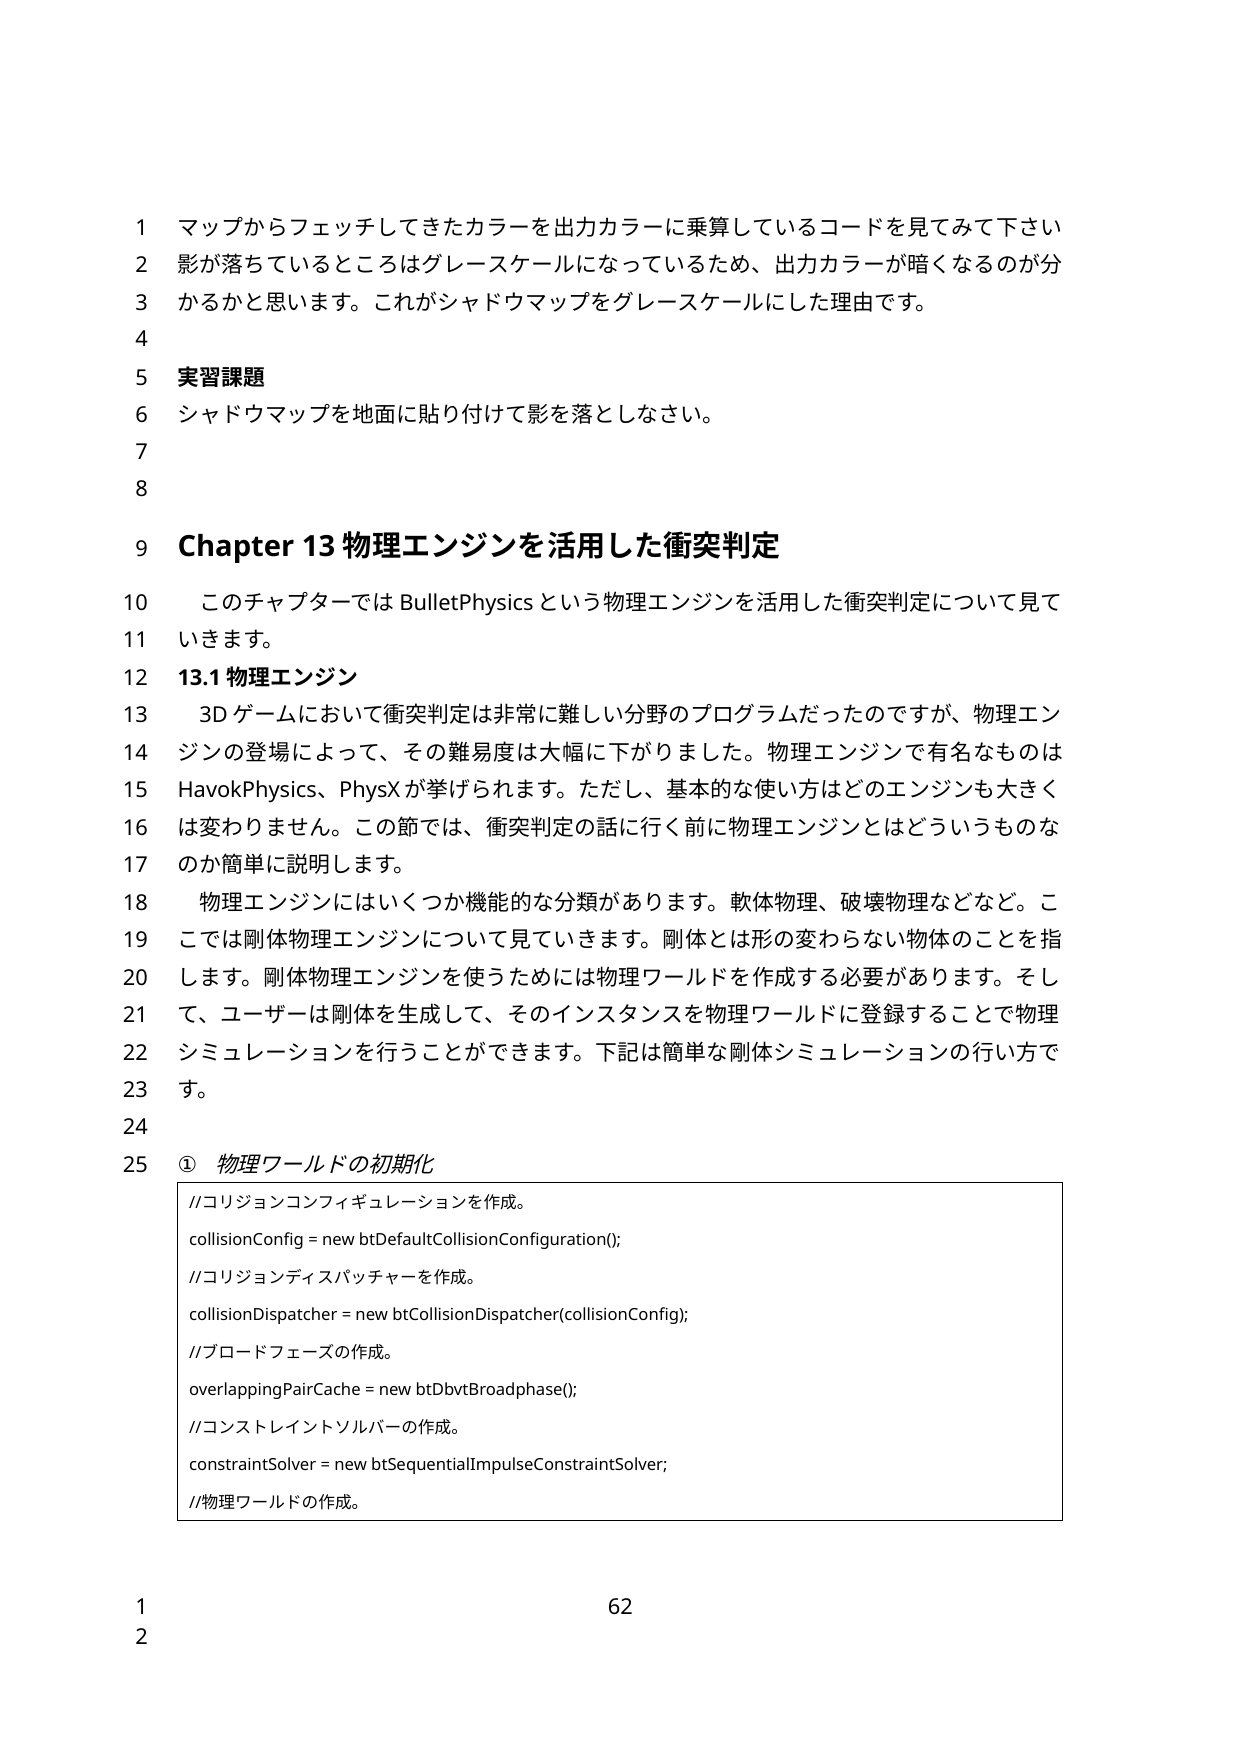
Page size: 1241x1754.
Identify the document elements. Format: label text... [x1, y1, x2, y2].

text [177, 207, 1063, 319]
text 実習課題 [177, 357, 1063, 394]
text 物理エンジンにはいくつか機能的な分類があります。軟体物理、破壊物理などなど。ここでは剛体物理エンジンについて見ていきます。剛体とは形の変わらない物体のことを指します。剛体物理エンジンを使うためには物理ワールドを作成する必要があります。そして、ユーザーは剛体を生成して、そのインスタンスを物理ワールドに登録することで物理シミュレーションを行うことができます。下記は簡単な剛体シミュレーションの行い方です。 [177, 882, 1063, 1107]
text このチャプターではBulletPhysicsという物理エンジンを活用した衝突判定について見ていきます。 [177, 582, 1063, 657]
text Chapter 13 物理エンジンを活用した衝突判定 [177, 507, 1063, 582]
list 物理ワールドの初期化 [177, 1144, 1063, 1182]
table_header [178, 1183, 1062, 1520]
text シャドウマップを地面に貼り付けて影を落としなさい。 [177, 394, 1063, 432]
text 13.1 物理エンジン [177, 657, 1063, 694]
text 3Dゲームにおいて衝突判定は非常に難しい分野のプログラムだったのですが、物理エンジンの登場によって、その難易度は大幅に下がりました。物理エンジンで有名なものはHavokPhysics、PhysXが挙げられます。ただし、基本的な使い方はどのエンジンも大きくは変わりません。この節では、衝突判定の話に行く前に物理エンジンとはどういうものなのか簡単に説明します。 [177, 694, 1063, 882]
